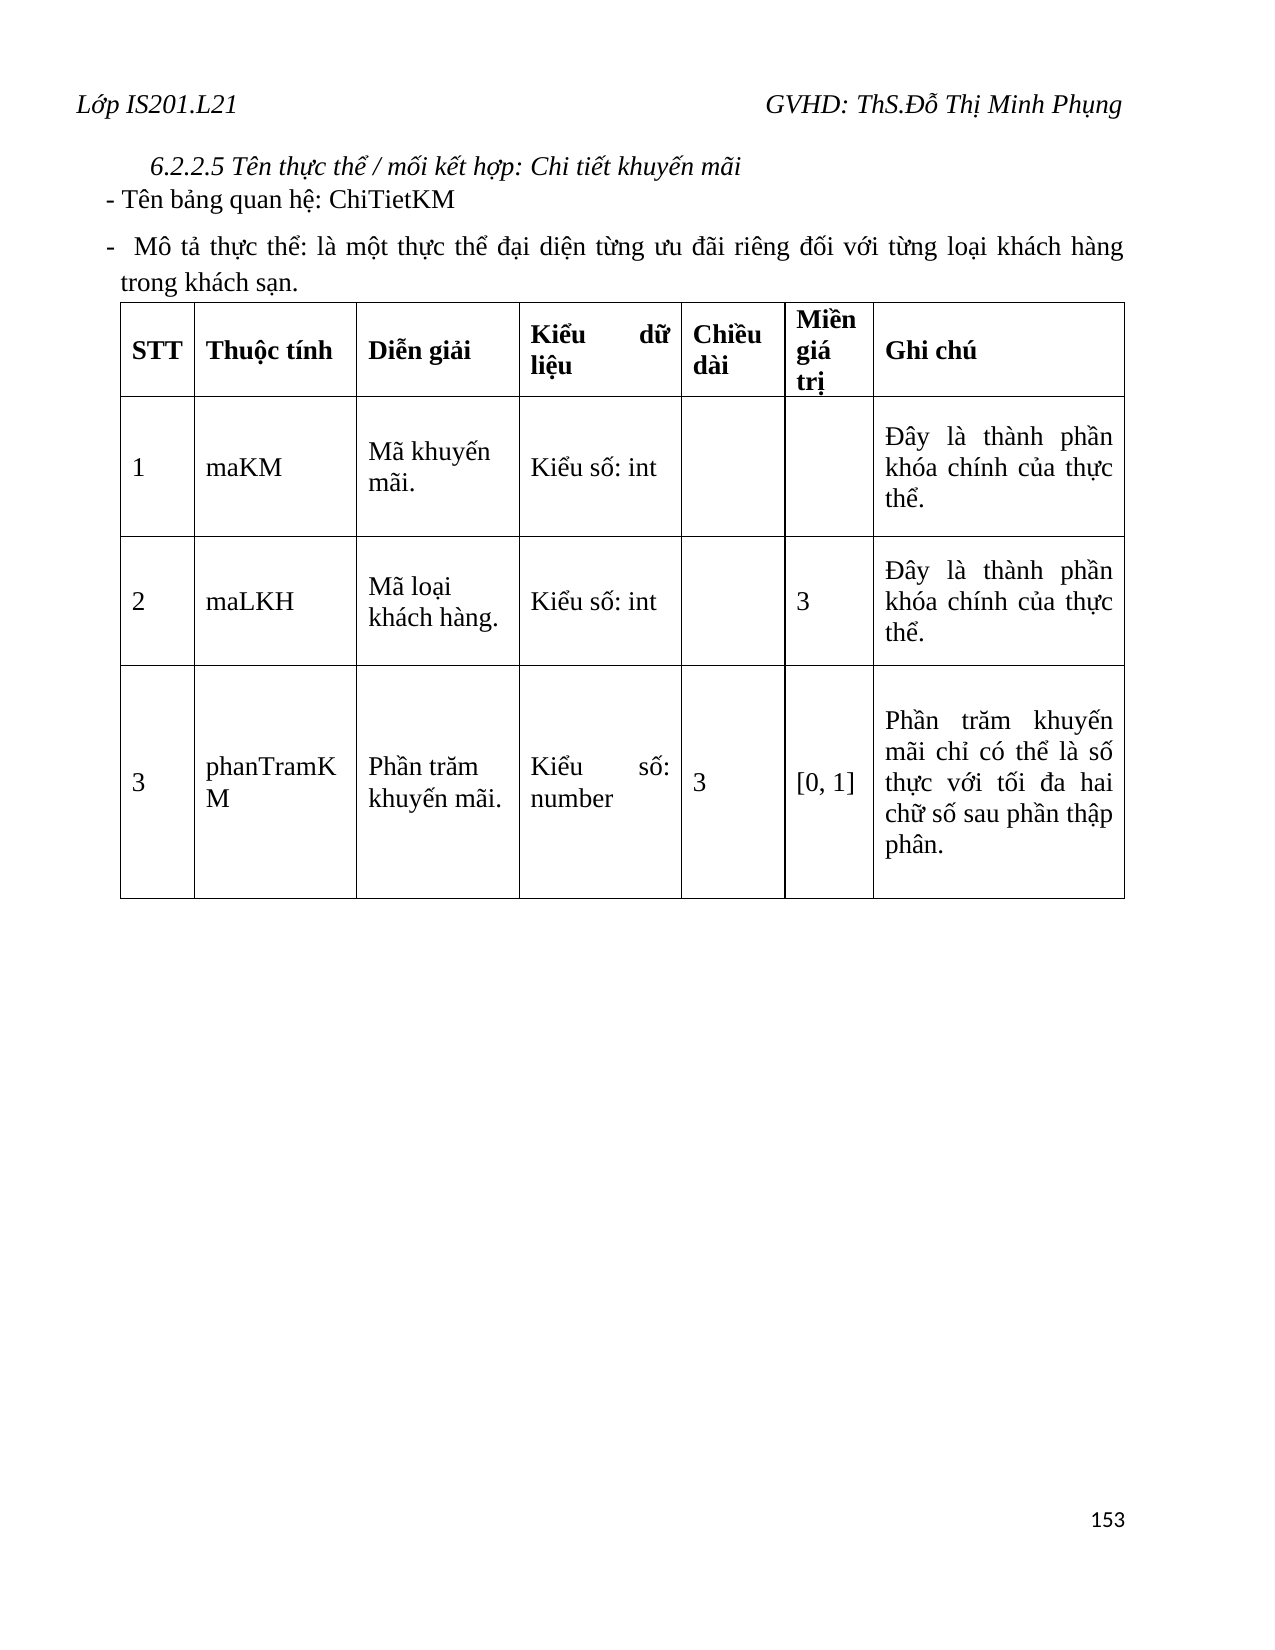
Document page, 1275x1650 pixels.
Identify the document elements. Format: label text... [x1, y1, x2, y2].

table_header Diễn giải [357, 303, 519, 396]
table_header Ghi chú [874, 303, 1124, 396]
table_header STT [121, 303, 194, 396]
table_cell [682, 537, 784, 665]
table_cell Kiểu số: int [520, 537, 681, 665]
text - Mô tả thực thể: là một thực thể đại diện từng ưu đãi riêng đối với từng loại khách hàng trong khách sạn. [106, 230, 1125, 297]
table_cell maLKH [195, 537, 356, 665]
table_cell Đây là thành phần khóa chính của thực thể. [874, 397, 1124, 536]
table_cell 3 [786, 537, 873, 665]
table_cell Đây là thành phần khóa chính của thực thể. [874, 537, 1124, 665]
table_cell Kiểu số: number [520, 666, 681, 897]
table_header Miền giá trị [786, 303, 873, 396]
table_cell [786, 397, 873, 536]
table_cell 3 [682, 666, 784, 897]
table_cell maKM [195, 397, 356, 536]
table_cell Phần trăm khuyến mãi. [357, 666, 519, 897]
text - Tên bảng quan hệ: ChiTietKM [106, 183, 1125, 215]
table_header Chiều dài [682, 303, 784, 396]
table_header Thuộc tính [195, 303, 356, 396]
table_cell 3 [121, 666, 194, 897]
table_cell 2 [121, 537, 194, 665]
table_cell 1 [121, 397, 194, 536]
table_cell [682, 397, 784, 536]
table_cell Phần trăm khuyến mãi chỉ có thể là số thực với tối đa hai chữ số sau phần thập phân. [874, 666, 1124, 897]
table_header Kiểu dữ liệu [520, 303, 681, 396]
table_cell Mã khuyến mãi. [357, 397, 519, 536]
table_cell phanTramKM [195, 666, 356, 897]
table_cell Kiểu số: int [520, 397, 681, 536]
table_cell Mã loại khách hàng. [357, 537, 519, 665]
table_cell [0, 1] [786, 666, 873, 897]
subtitle 6.2.2.5 Tên thực thể / mối kết hợp: Chi tiết khuyến mãi [150, 150, 1125, 181]
